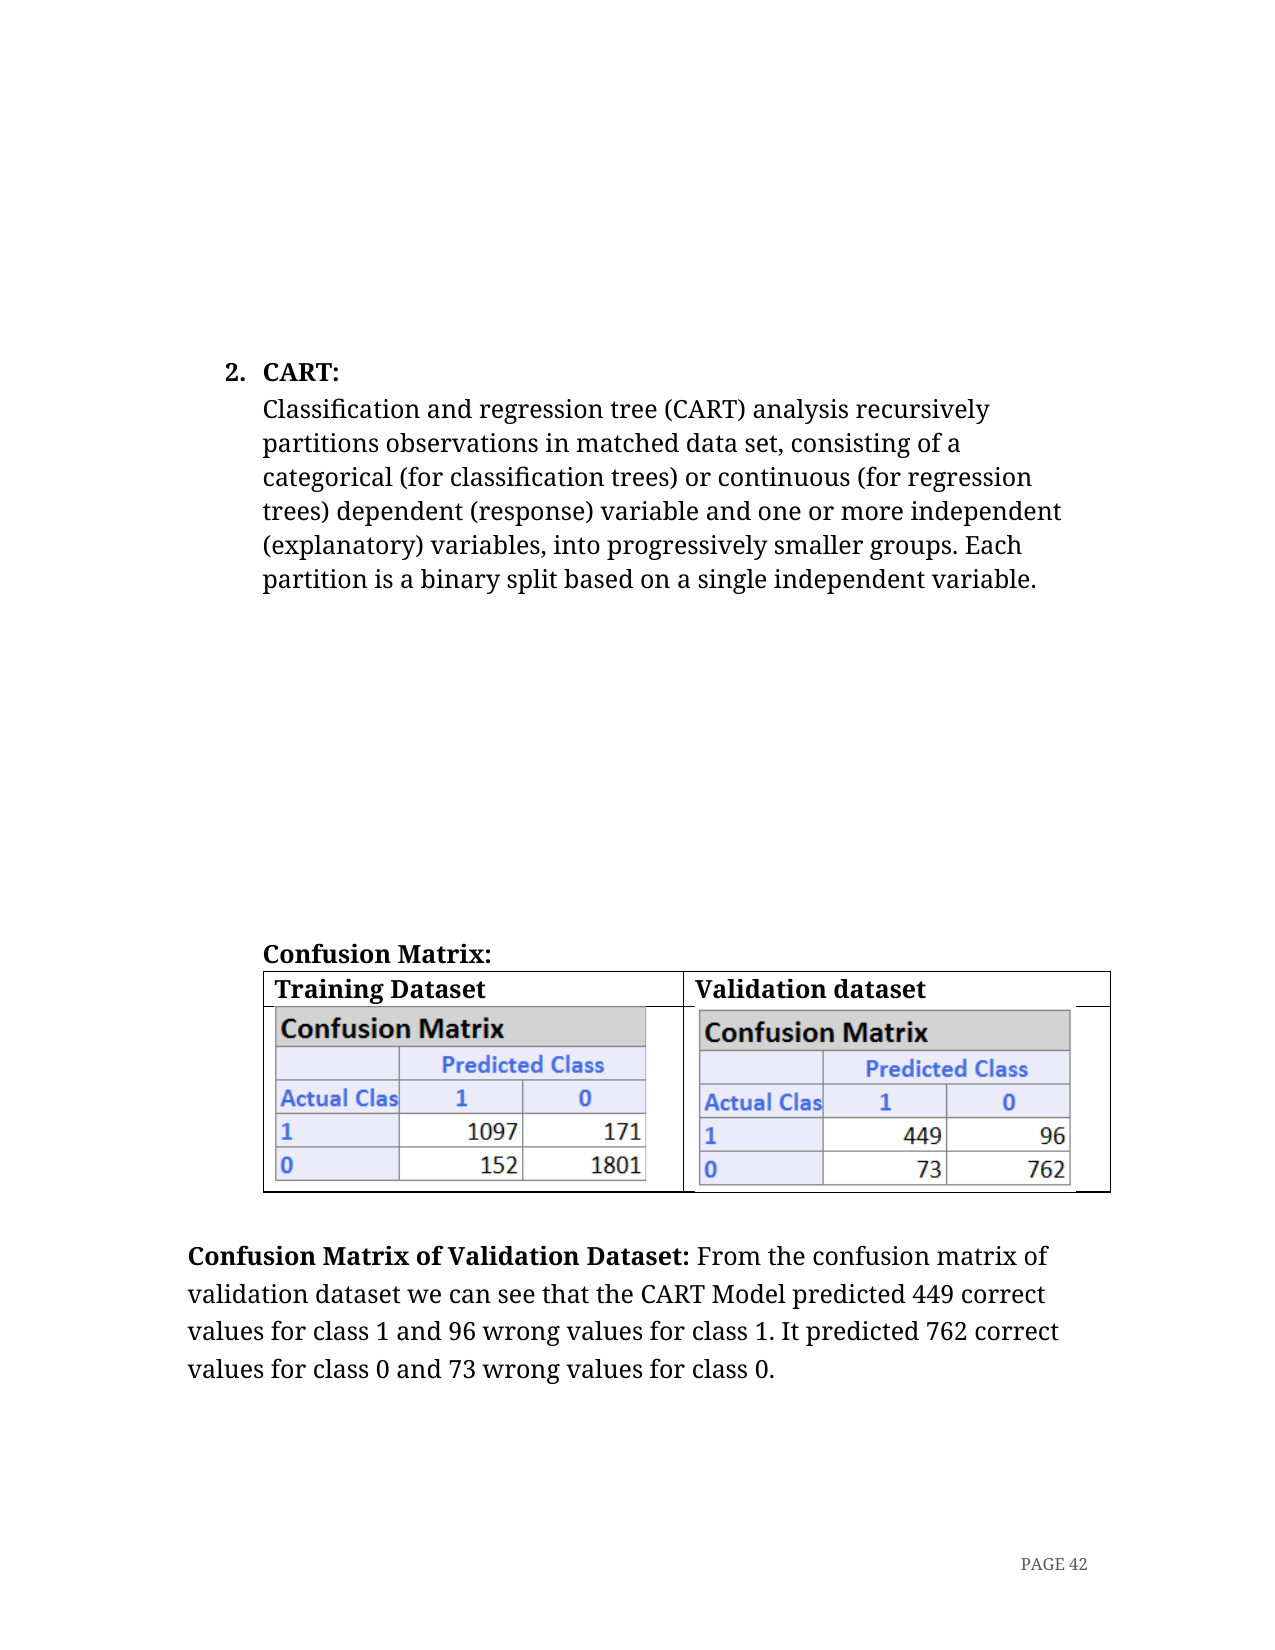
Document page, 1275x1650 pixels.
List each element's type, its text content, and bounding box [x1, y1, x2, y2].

text Confusion Matrix of Validation Dataset: From the confusion matrix of validation dataset we can see that the CART Model predicted 449 correct values for class 1 and 96 wrong values for class 1. It predicted 762 correct values for class 0 and 73 wrong values for class 0. [187, 1239, 1087, 1385]
table_cell [264, 1007, 683, 1191]
table_cell [1076, 1007, 1110, 1191]
list Classification and regression tree (CART) analysis recursively partitions observations in matched data set, consisting of a categorical (for classification trees) or continuous (for regression trees) dependent (response) variable and one or more independent (explanatory) variables, into progressively smaller groups. Each partition is a binary split based on a single independent variable. [262, 391, 1087, 596]
table_header Validation dataset [684, 972, 1110, 1006]
list CART: [225, 355, 1087, 389]
list Confusion Matrix: [262, 936, 1087, 971]
table_cell [684, 1007, 694, 1191]
picture [694, 1006, 1076, 1192]
picture [274, 1006, 647, 1185]
table_header Training Dataset [264, 972, 683, 1006]
